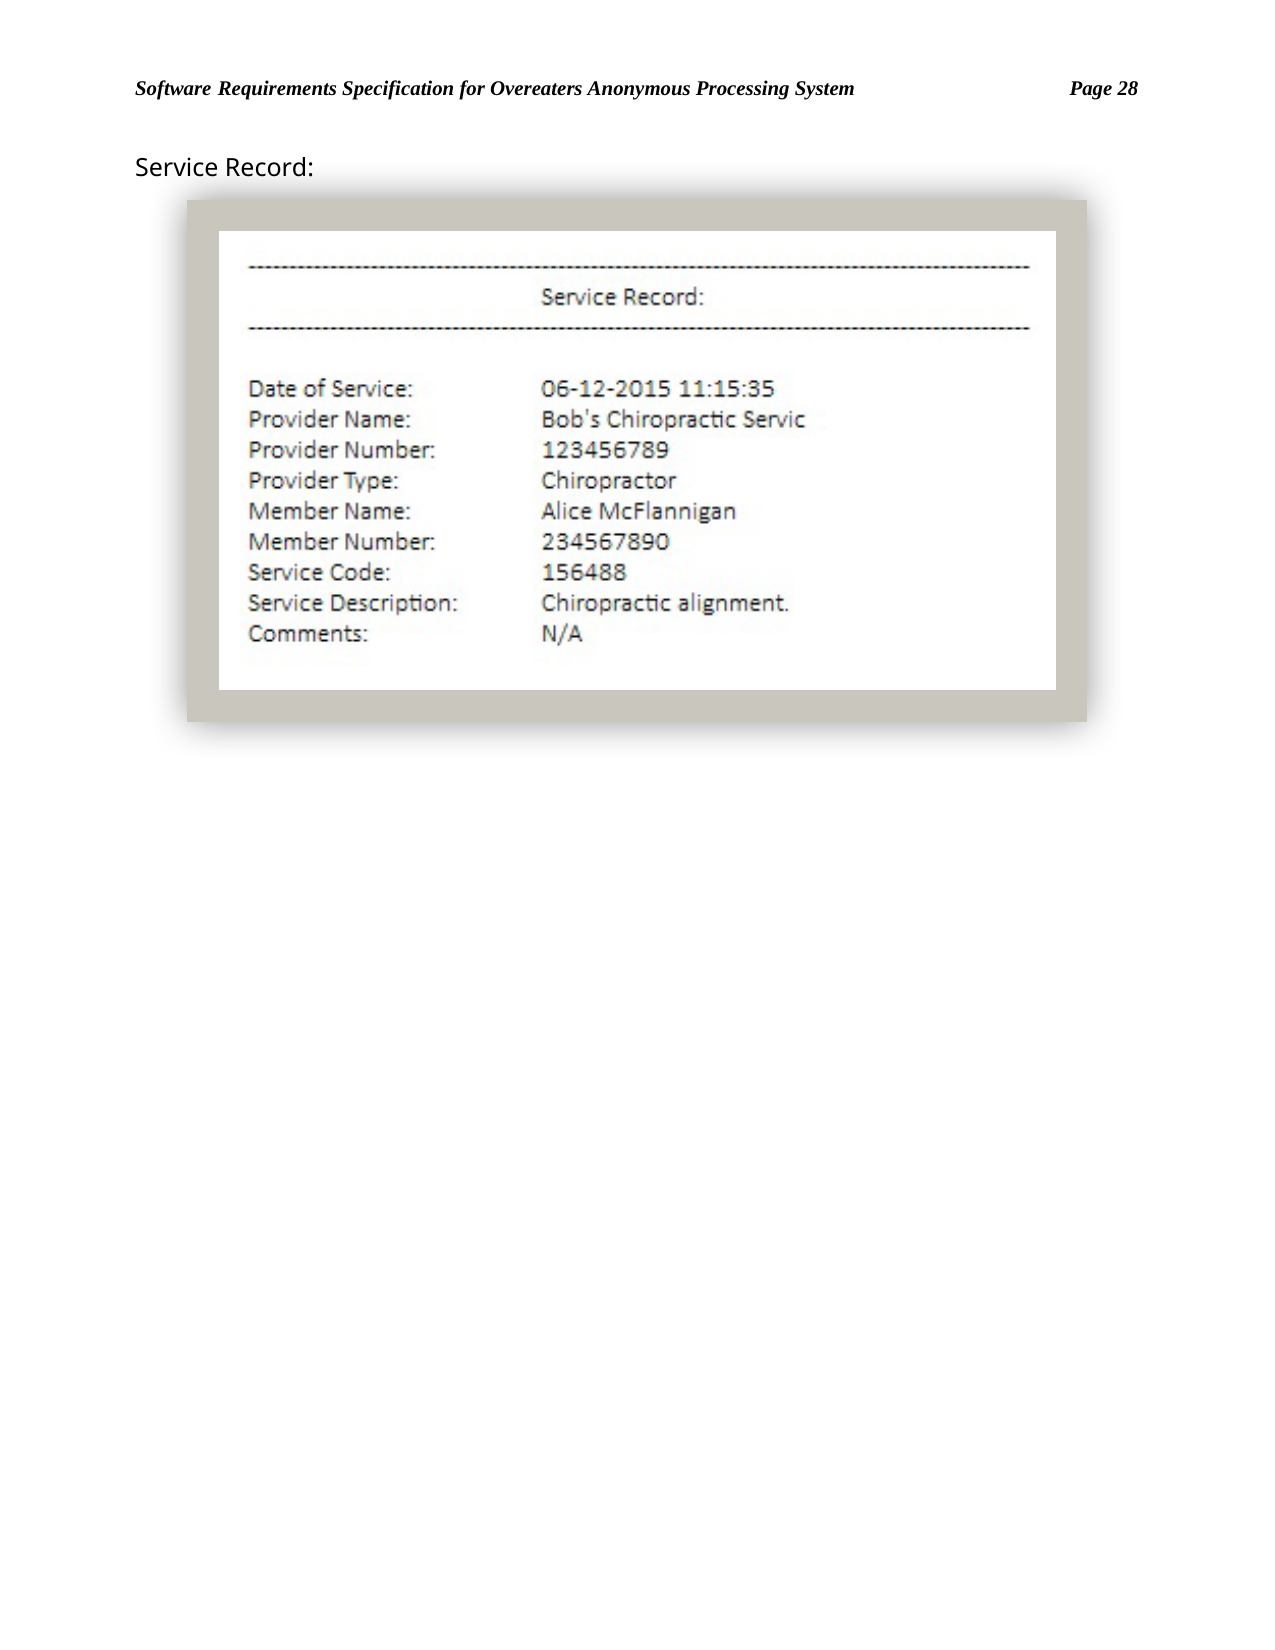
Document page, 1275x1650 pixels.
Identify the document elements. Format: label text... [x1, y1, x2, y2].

picture [219, 231, 1056, 690]
text Service Record: [135, 150, 1140, 184]
